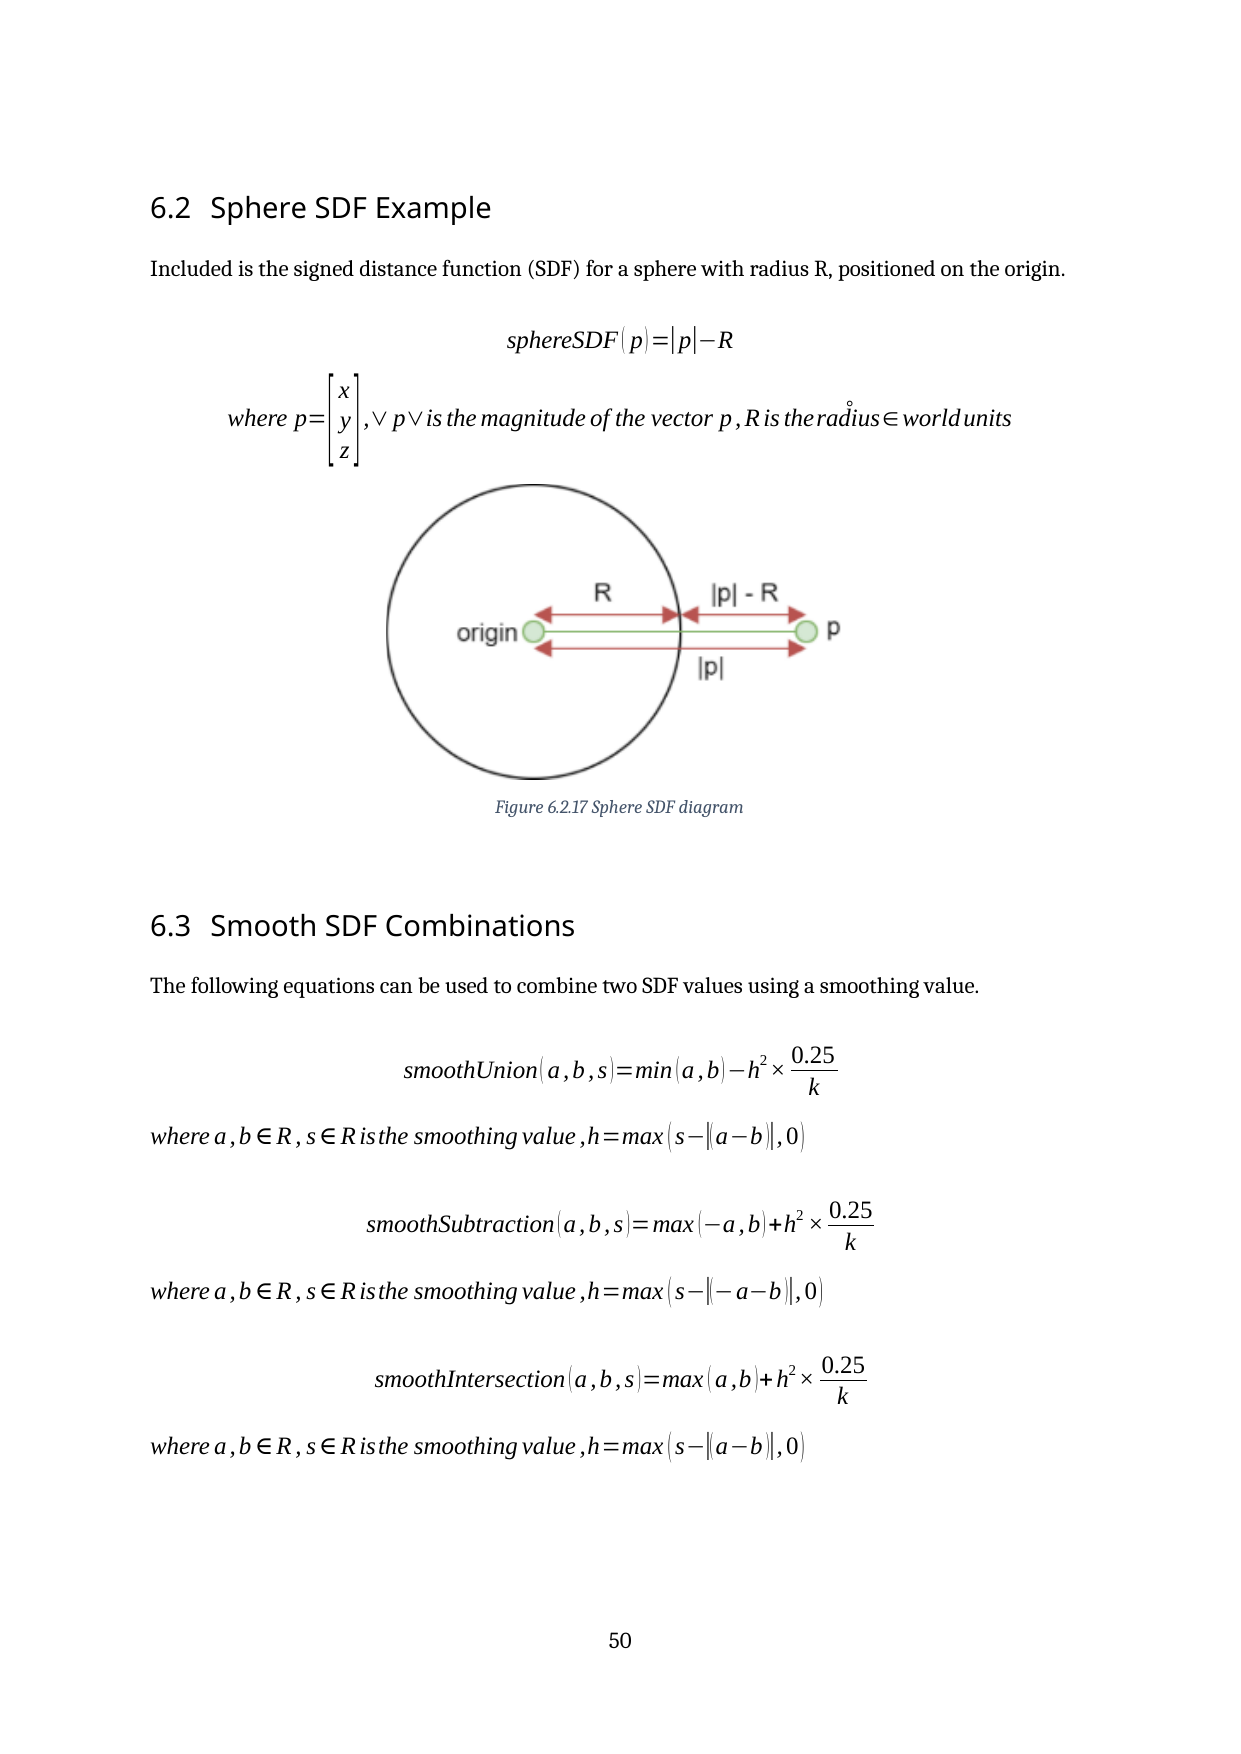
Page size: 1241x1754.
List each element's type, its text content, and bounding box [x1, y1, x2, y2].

subtitle Smooth SDF Combinations [150, 905, 1090, 944]
subtitle Sphere SDF Example [150, 187, 1090, 227]
text Included is the signed distance function (SDF) for a sphere with radius R, positioned on the origin. [150, 255, 1090, 282]
text The following equations can be used to combine two SDF values using a smoothing value. [150, 973, 1090, 999]
picture [386, 484, 854, 780]
